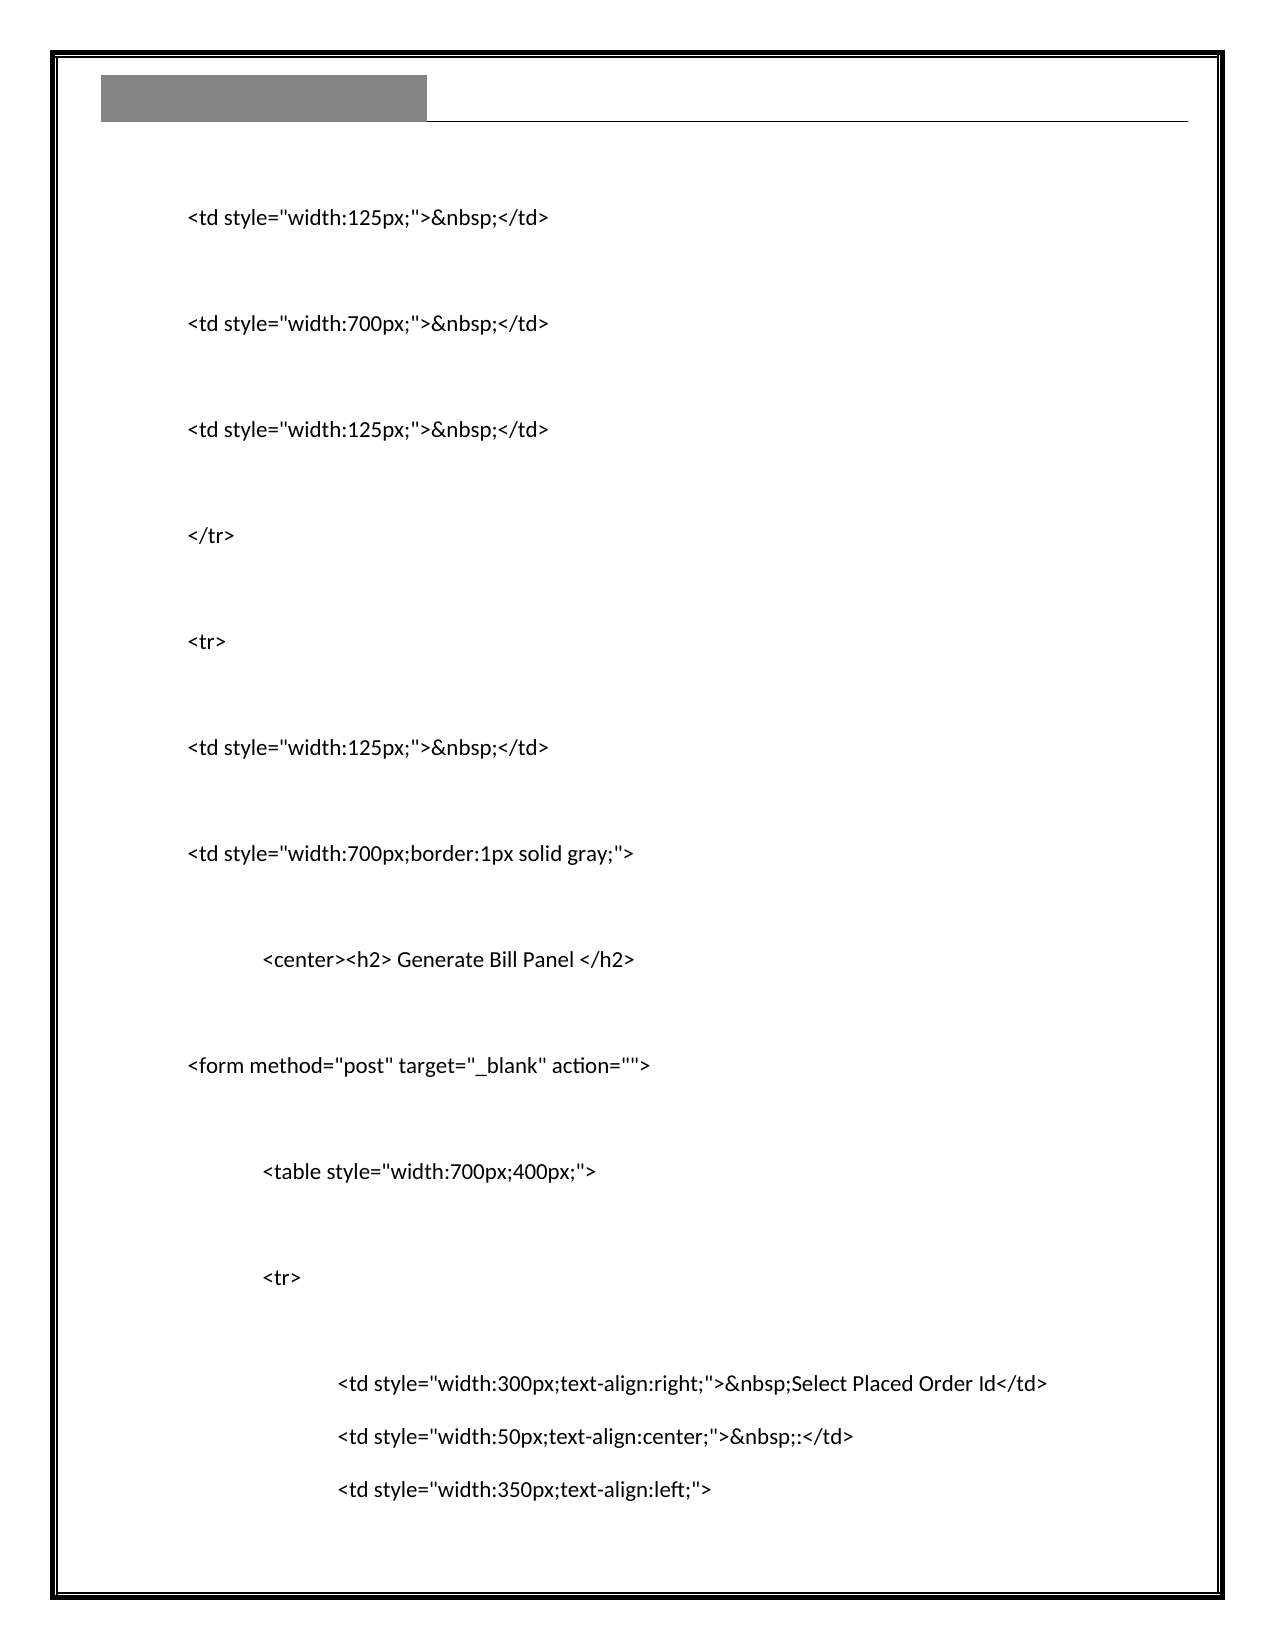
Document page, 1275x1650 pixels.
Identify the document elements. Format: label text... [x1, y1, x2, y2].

text <td style="width:300px;text-align:right;">&nbsp;Select Placed Order Id</td> [112, 1369, 1200, 1397]
text <td style="width:700px;border:1px solid gray;"> [112, 839, 1200, 867]
text <td style="width:700px;">&nbsp;</td> [112, 309, 1200, 337]
text <form method="post" target="_blank" action=""> [112, 1051, 1200, 1079]
text <td style="width:125px;">&nbsp;</td> [112, 203, 1200, 231]
text <td style="width:50px;text-align:center;">&nbsp;:</td> [112, 1422, 1200, 1450]
text </tr> [112, 521, 1200, 549]
text <center><h2> Generate Bill Panel </h2> [112, 945, 1200, 973]
text <td style="width:125px;">&nbsp;</td> [112, 733, 1200, 761]
text <td style="width:125px;">&nbsp;</td> [112, 415, 1200, 443]
text <tr> [112, 1263, 1200, 1291]
text <tr> [112, 627, 1200, 655]
text <td style="width:350px;text-align:left;"> [112, 1475, 1200, 1503]
text <table style="width:700px;400px;"> [112, 1157, 1200, 1185]
